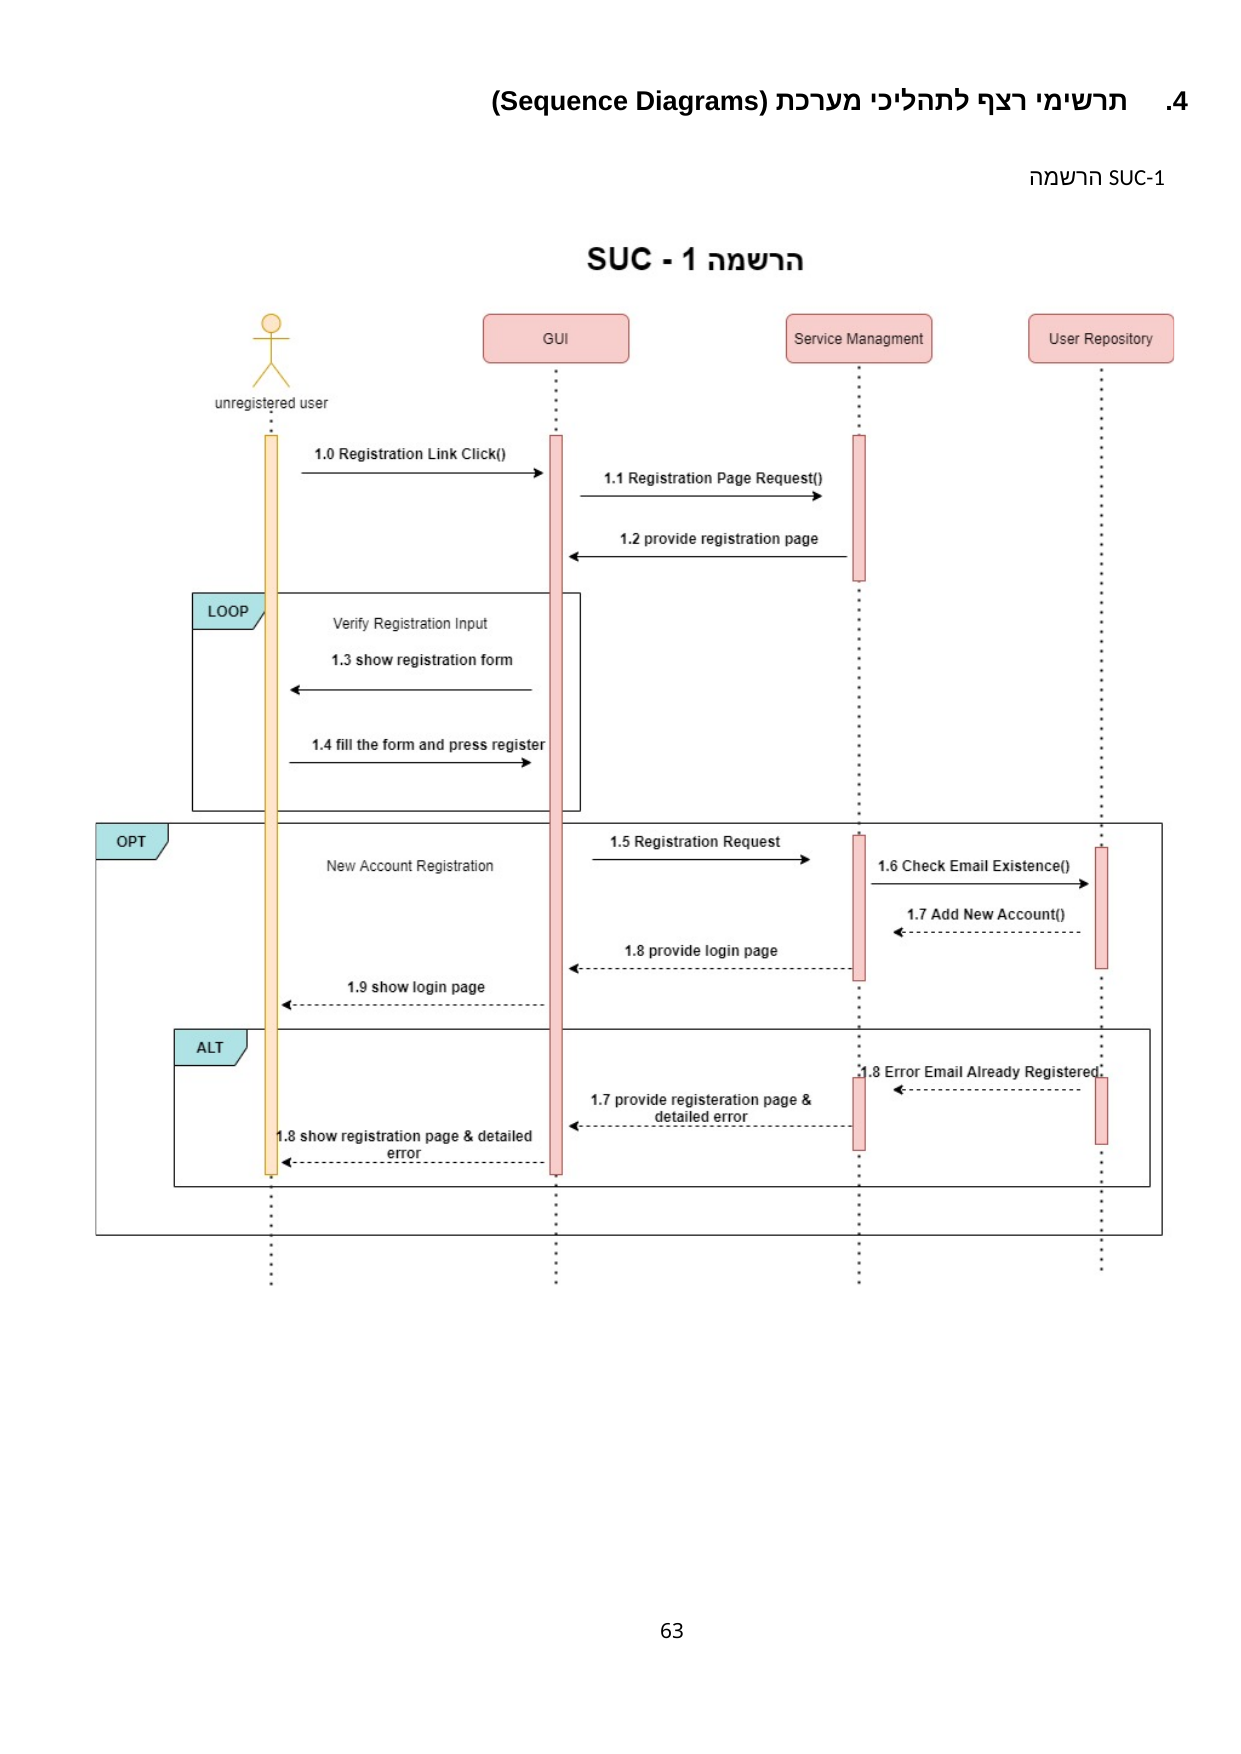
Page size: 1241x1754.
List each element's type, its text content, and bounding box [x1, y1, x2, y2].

picture [95, 229, 1175, 1288]
text SUC-1 הרשמה [75, 163, 1165, 191]
subtitle תרשימי רצף לתהליכי מערכת (Sequence Diagrams) [75, 84, 1165, 116]
